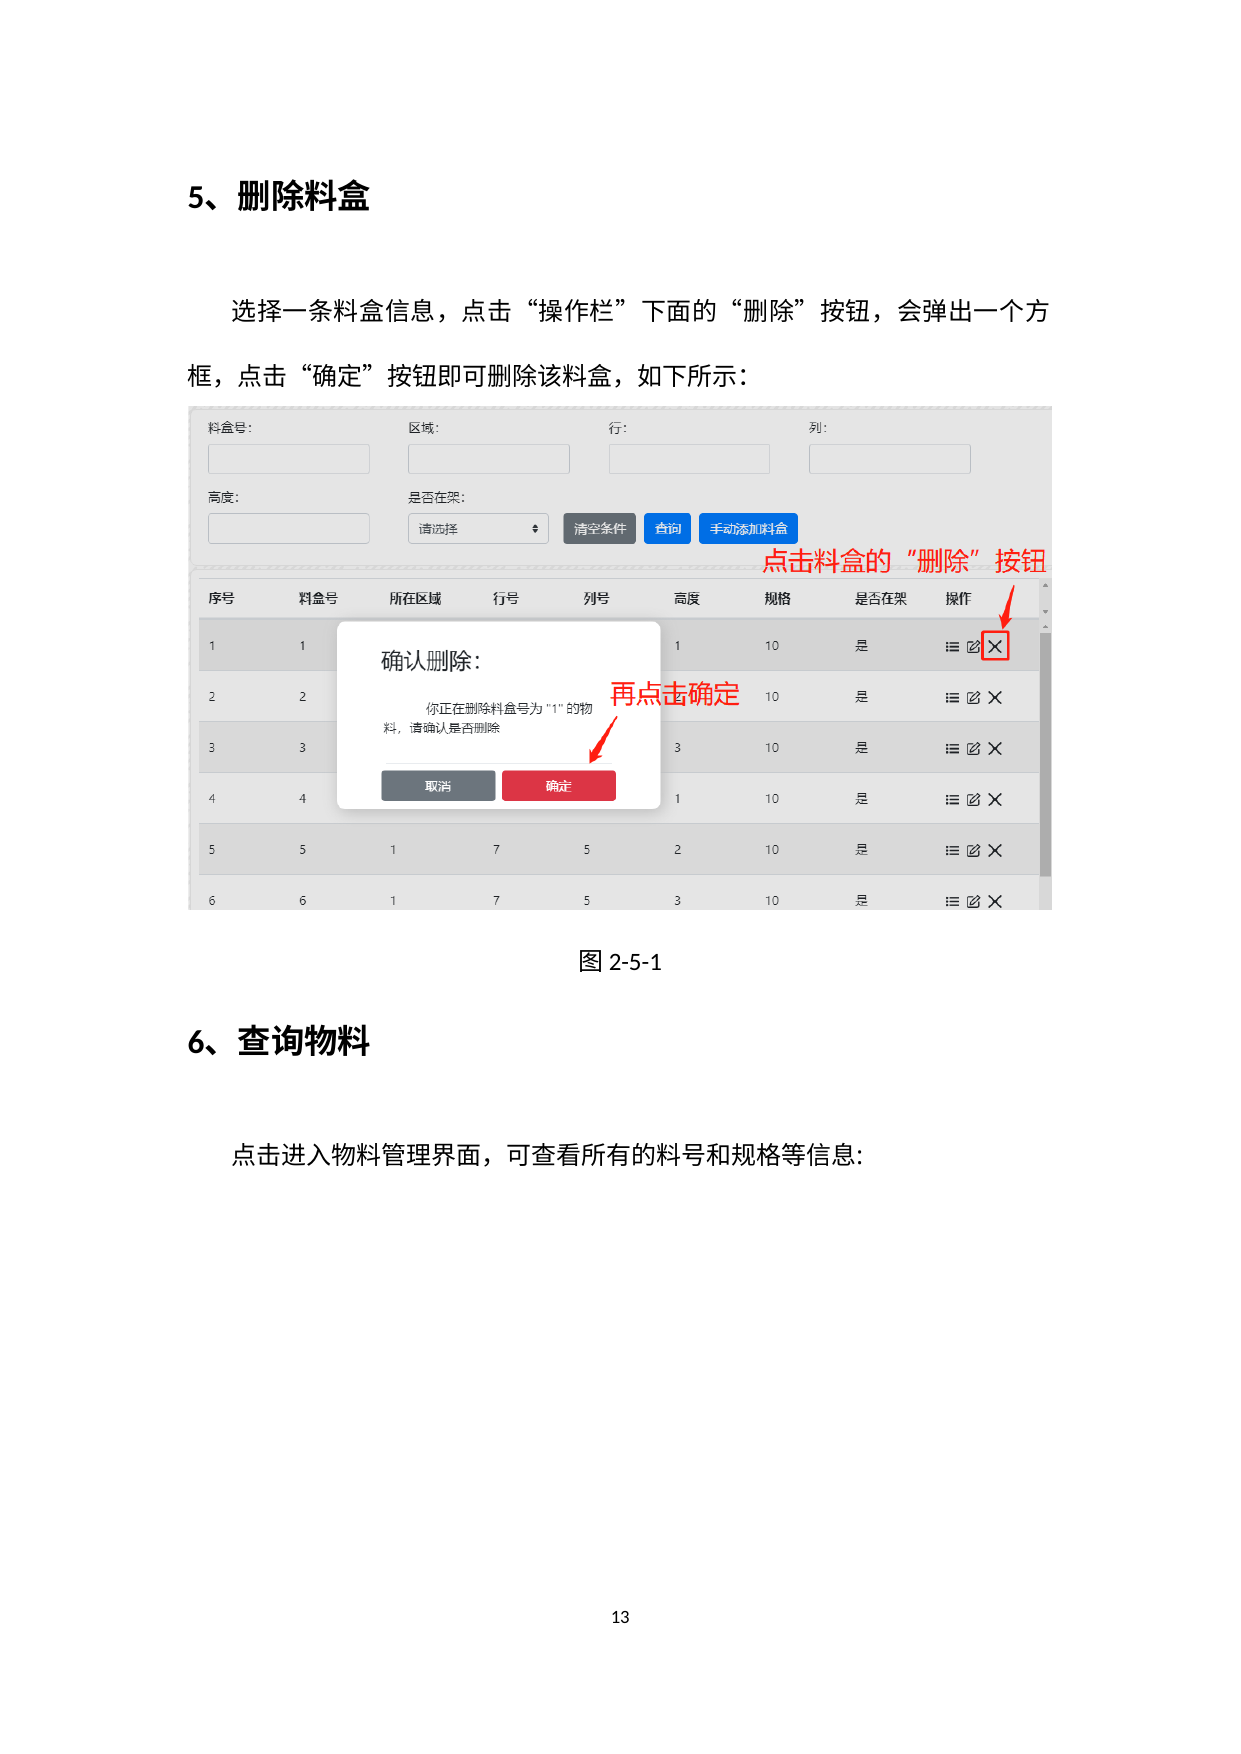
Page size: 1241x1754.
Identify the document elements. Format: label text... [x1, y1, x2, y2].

text 选择一条料盒信息，点击“操作栏”下面的“删除”按钮，会弹出一个方框，点击“确定”按钮即可删除该料盒，如下所示： [187, 277, 1053, 407]
subtitle 5、删除料盒 [187, 162, 1053, 227]
picture [188, 406, 1052, 910]
text 点击进入物料管理界面，可查看所有的料号和规格等信息: [187, 1121, 1053, 1186]
subtitle 6、查询物料 [187, 1006, 1053, 1071]
text 图2-5-1 [187, 927, 1053, 992]
